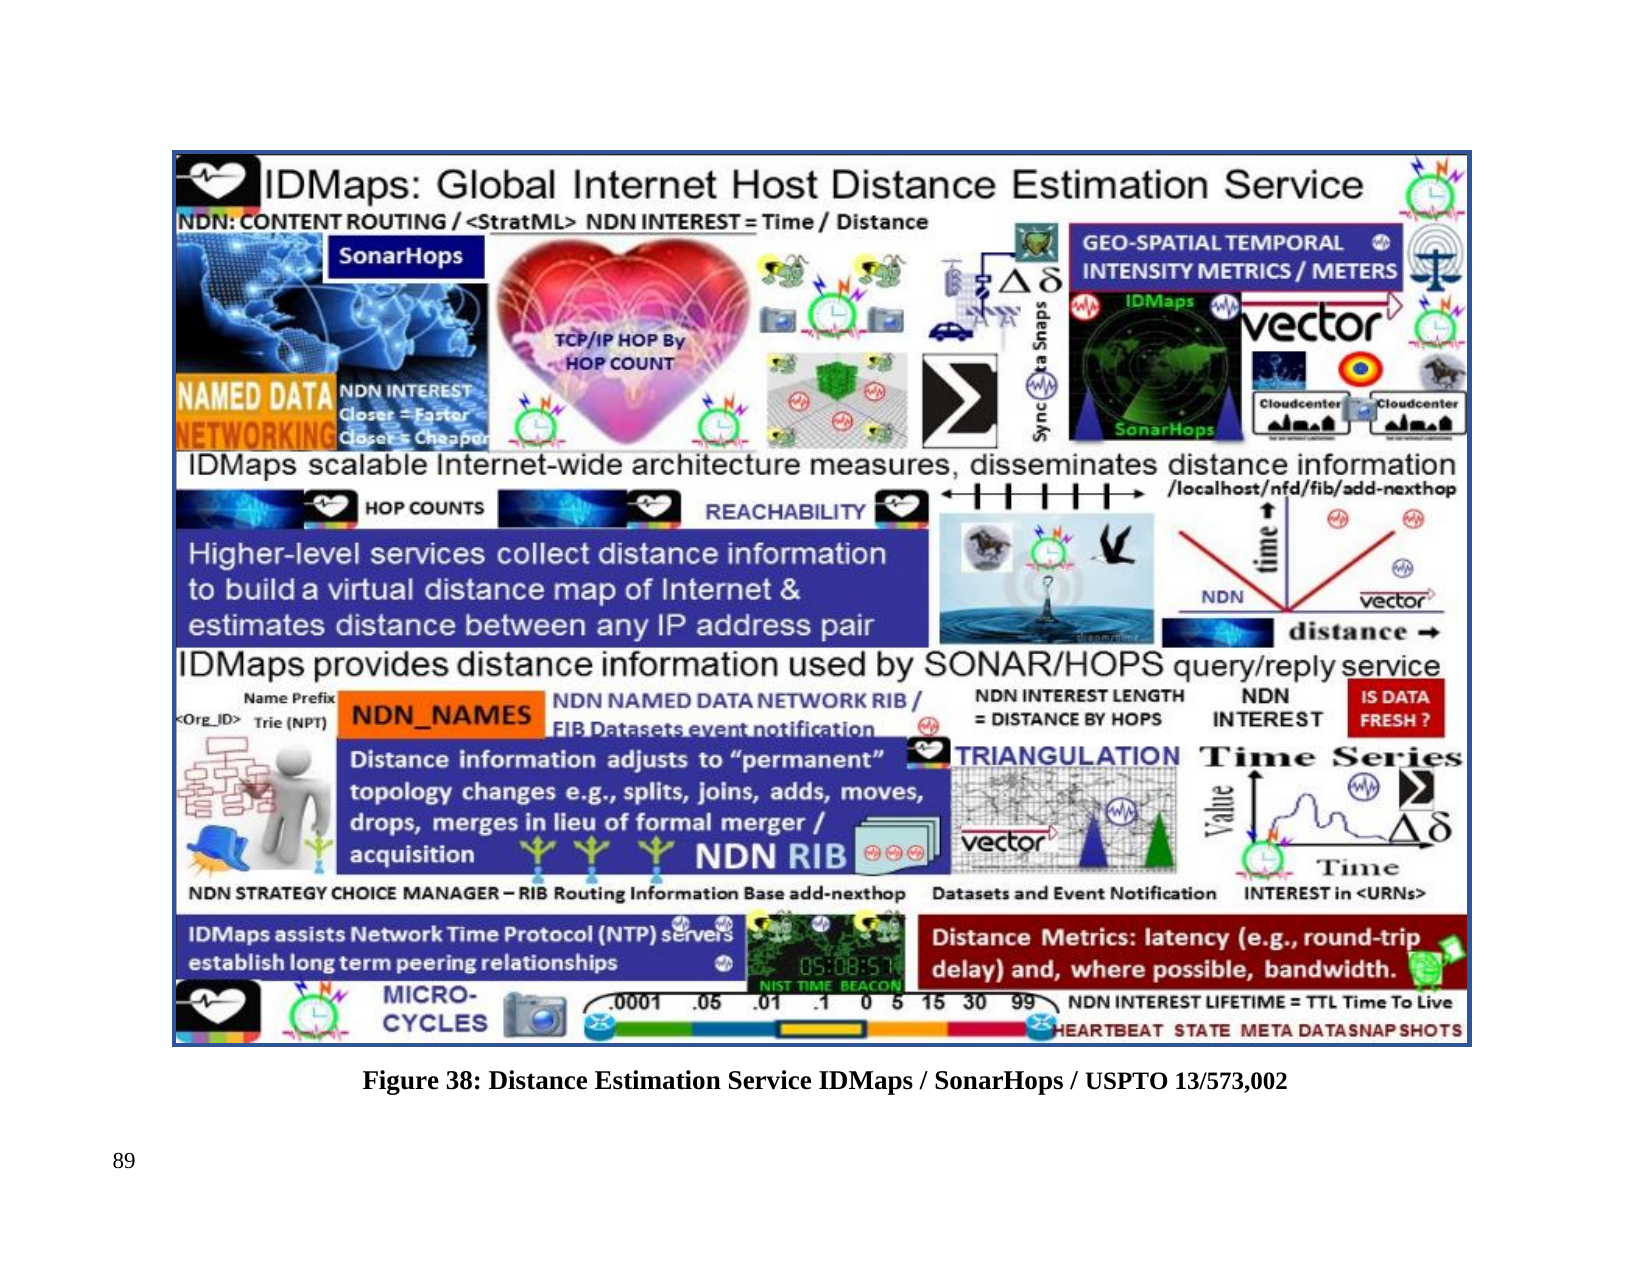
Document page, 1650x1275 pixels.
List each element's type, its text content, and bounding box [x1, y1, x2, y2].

picture [176, 154, 1467, 1043]
text Figure 38: Distance Estimation Service IDMaps / SonarHops / USPTO 13/573,002 [112, 1064, 1537, 1095]
